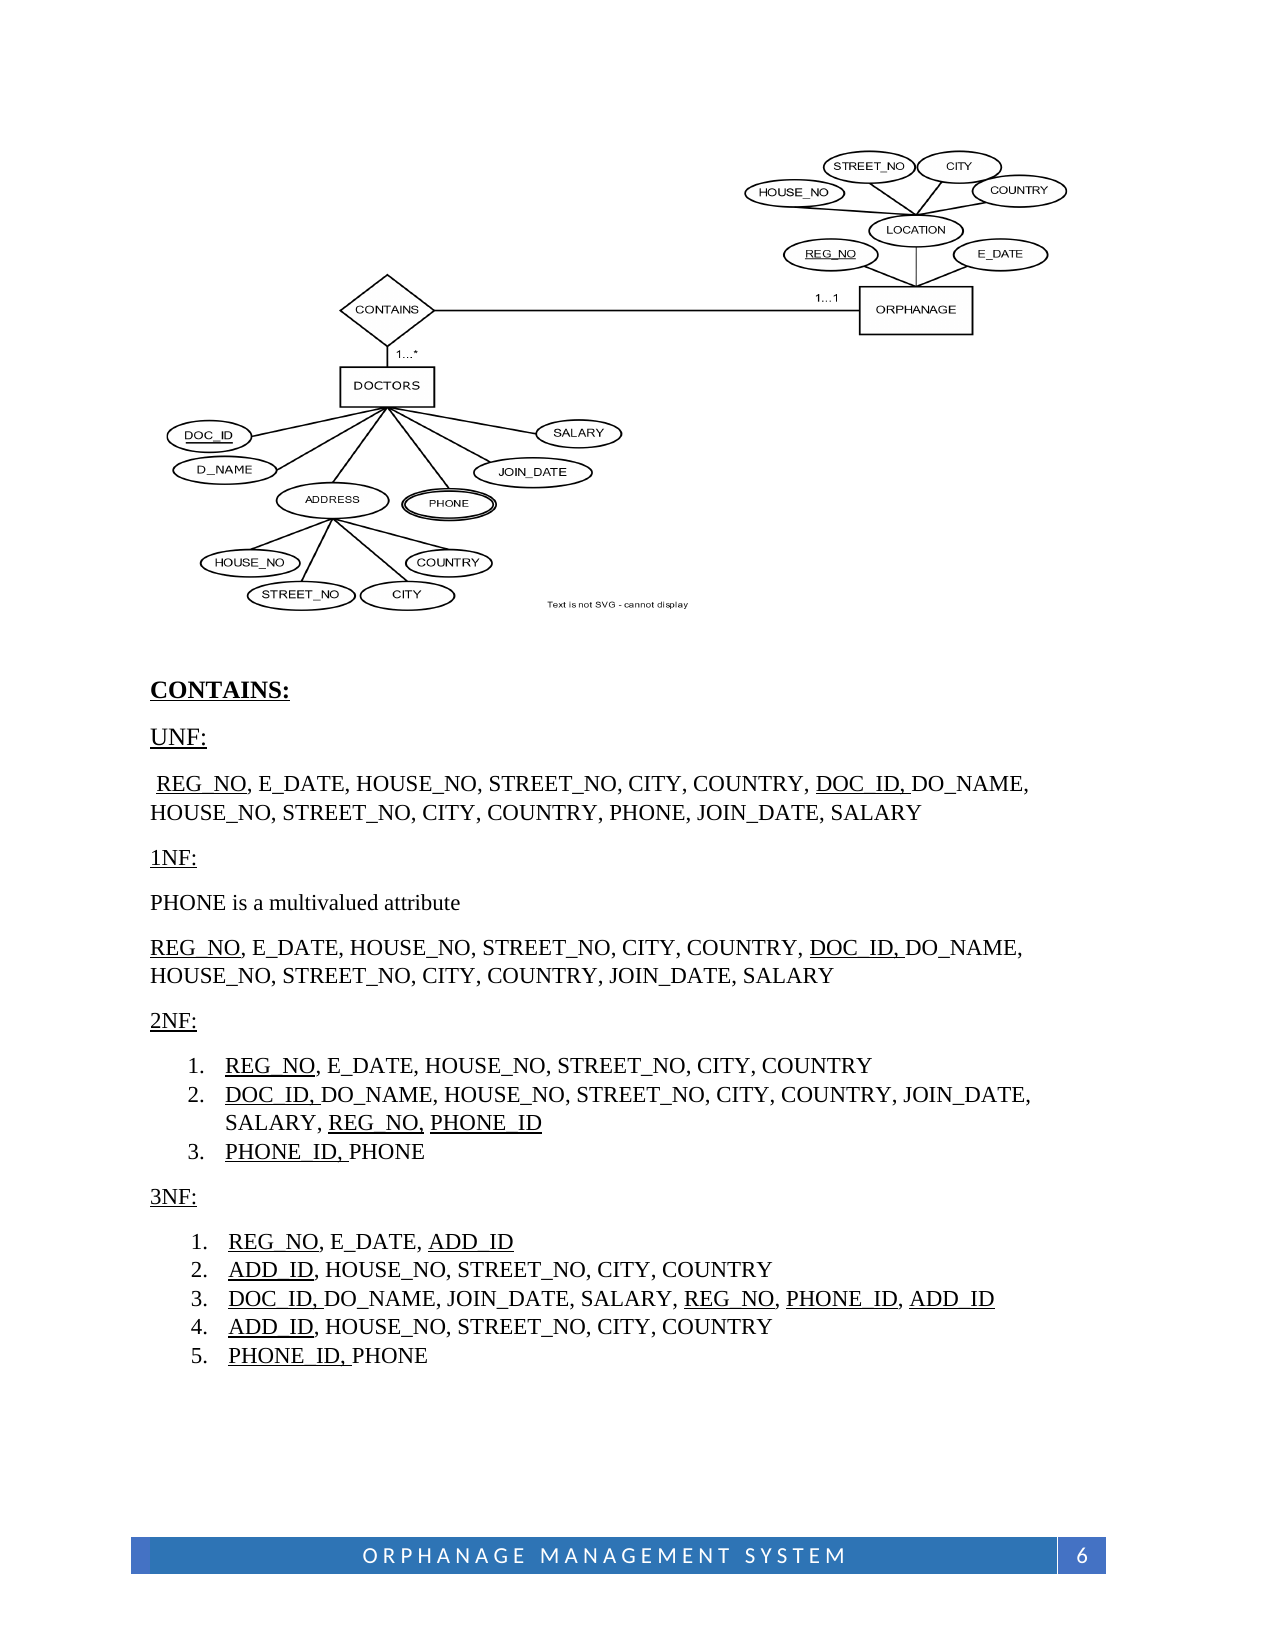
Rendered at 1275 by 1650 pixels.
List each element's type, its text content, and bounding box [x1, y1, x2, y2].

text 1NF: [150, 844, 1125, 870]
text PHONE is a multivalued attribute [150, 889, 1125, 915]
text 2NF: [150, 1007, 1125, 1034]
list ADD_ID, HOUSE_NO, STREET_NO, CITY, COUNTRY [191, 1313, 1125, 1340]
text UNF: [150, 722, 1125, 751]
text REG_NO, E_DATE, HOUSE_NO, STREET_NO, CITY, COUNTRY, DOC_ID, DO_NAME, HOUSE_NO, STREET_NO, CITY, COUNTRY, PHONE, JOIN_DATE, SALARY [150, 770, 1125, 825]
list ADD_ID, HOUSE_NO, STREET_NO, CITY, COUNTRY [191, 1257, 1125, 1283]
list REG_NO, E_DATE, ADD_ID [191, 1228, 1125, 1254]
text CONTAINS: [150, 675, 1125, 703]
list REG_NO, E_DATE, HOUSE_NO, STREET_NO, CITY, COUNTRY [187, 1053, 1125, 1079]
list DOC_ID, DO_NAME, JOIN_DATE, SALARY, REG_NO, PHONE_ID, ADD_ID [191, 1285, 1125, 1311]
list DOC_ID, DO_NAME, HOUSE_NO, STREET_NO, CITY, COUNTRY, JOIN_DATE, SALARY, REG_NO, PHONE_ID [187, 1081, 1125, 1136]
picture [166, 150, 1068, 611]
list PHONE_ID, PHONE [191, 1342, 1125, 1368]
text 3NF: [150, 1183, 1125, 1209]
list PHONE_ID, PHONE [187, 1138, 1125, 1164]
text REG_NO, E_DATE, HOUSE_NO, STREET_NO, CITY, COUNTRY, DOC_ID, DO_NAME, HOUSE_NO, STREET_NO, CITY, COUNTRY, JOIN_DATE, SALARY [150, 934, 1125, 989]
